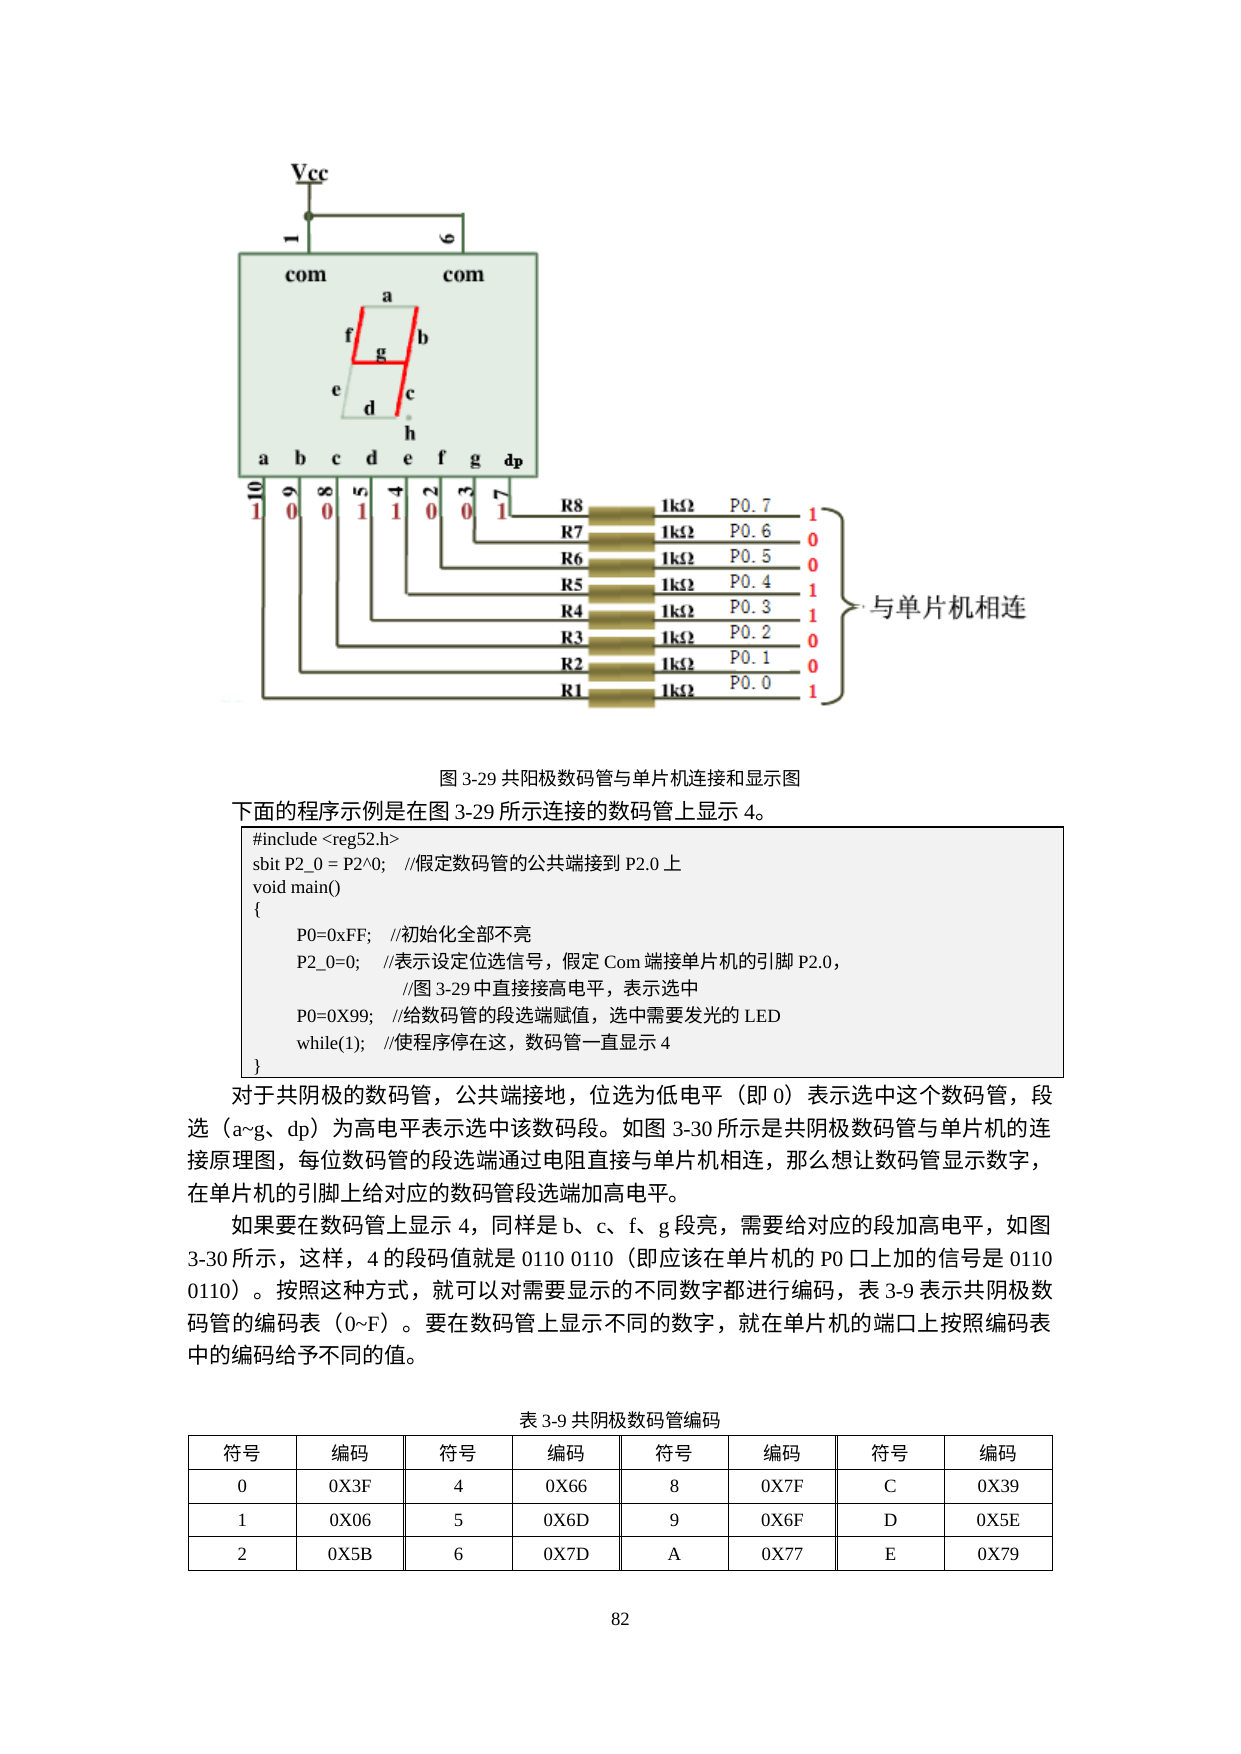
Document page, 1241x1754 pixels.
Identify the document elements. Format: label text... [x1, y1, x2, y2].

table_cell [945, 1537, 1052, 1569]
text 图3-29 共阳极数码管与单片机连接和显示图 [187, 761, 1053, 794]
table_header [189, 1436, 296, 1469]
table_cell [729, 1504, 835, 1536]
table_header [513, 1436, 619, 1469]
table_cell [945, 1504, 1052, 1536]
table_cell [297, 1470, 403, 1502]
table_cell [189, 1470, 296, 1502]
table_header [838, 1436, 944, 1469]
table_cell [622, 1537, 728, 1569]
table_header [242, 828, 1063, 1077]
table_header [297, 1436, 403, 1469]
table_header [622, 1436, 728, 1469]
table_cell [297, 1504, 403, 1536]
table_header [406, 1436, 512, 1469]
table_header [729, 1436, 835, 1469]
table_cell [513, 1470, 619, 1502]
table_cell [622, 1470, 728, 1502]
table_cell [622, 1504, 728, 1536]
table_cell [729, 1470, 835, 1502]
picture [208, 162, 1032, 716]
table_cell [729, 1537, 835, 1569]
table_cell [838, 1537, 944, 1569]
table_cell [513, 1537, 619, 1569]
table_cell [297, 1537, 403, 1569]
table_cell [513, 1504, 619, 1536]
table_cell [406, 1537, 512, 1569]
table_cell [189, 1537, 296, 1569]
text 表3-9 共阴极数码管编码 [187, 1403, 1053, 1435]
text 对于共阴极的数码管，公共端接地，位选为低电平（即0）表示选中这个数码管，段选（a~g、dp）为高电平表示选中该数码段。如图3-30所示是共阴极数码管与单片机的连接原理图，每位数码管的段选端通过电阻直接与单片机相连，那么想让数码管显示数字，在单片机的引脚上给对应的数码管段选端加高电平。 [187, 1078, 1053, 1208]
text 如果要在数码管上显示4，同样是b、c、f、g段亮，需要给对应的段加高电平，如图3-30所示，这样，4的段码值就是0110 0110（即应该在单片机的P0口上加的信号是0110 0110）。按照这种方式，就可以对需要显示的不同数字都进行编码，表3-9表示共阴极数码管的编码表（0~F）。要在数码管上显示不同的数字，就在单片机的端口上按照编码表中的编码给予不同的值。 [187, 1208, 1053, 1370]
text 下面的程序示例是在图3-29所示连接的数码管上显示4。 [187, 794, 1053, 826]
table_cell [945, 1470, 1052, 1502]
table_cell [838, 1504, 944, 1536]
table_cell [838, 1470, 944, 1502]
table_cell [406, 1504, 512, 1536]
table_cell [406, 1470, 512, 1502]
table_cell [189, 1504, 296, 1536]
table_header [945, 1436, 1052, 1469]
